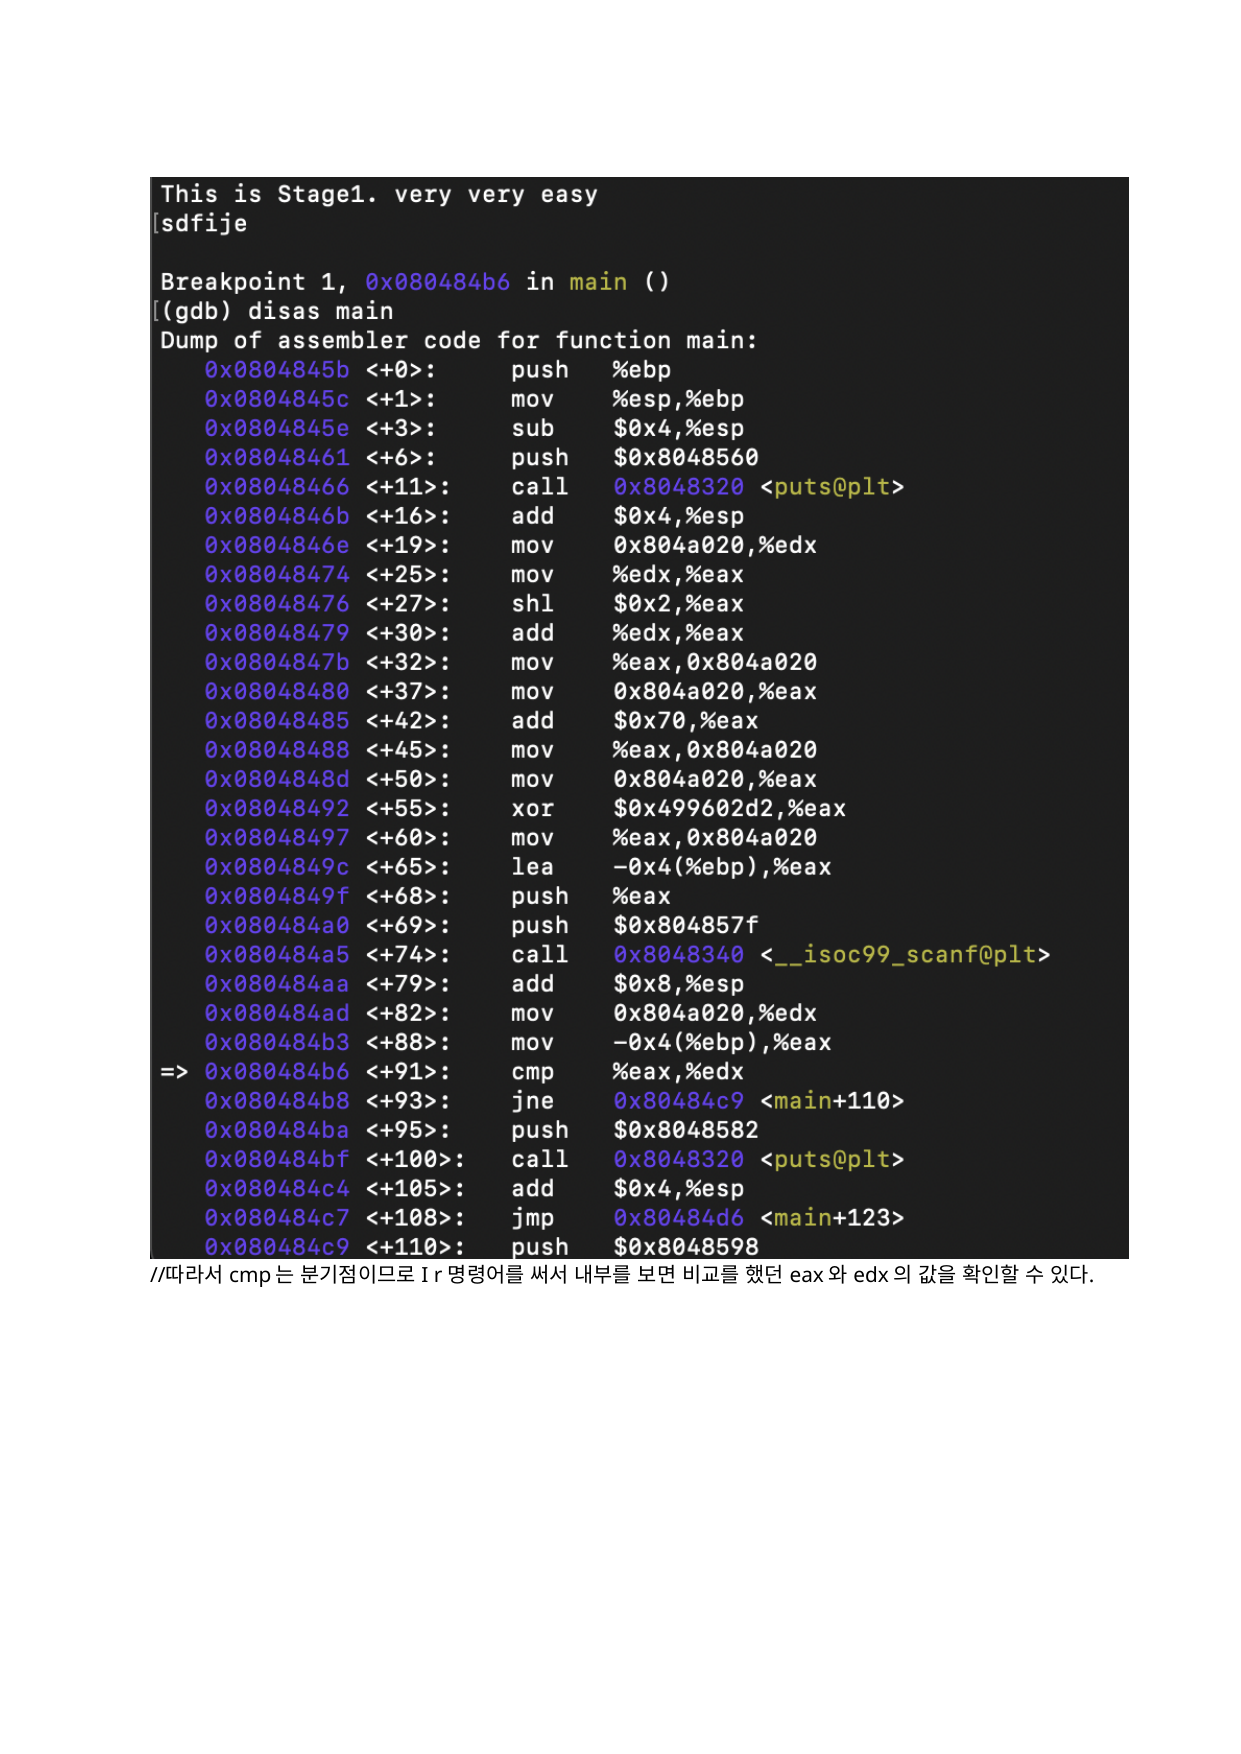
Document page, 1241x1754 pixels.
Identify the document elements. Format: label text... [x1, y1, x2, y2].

picture [150, 177, 1129, 1259]
text //따라서 cmp는 분기점이므로 I r 명령어를 써서 내부를 보면 비교를 했던 eax와 edx의 값을 확인할 수 있다. [150, 1259, 1090, 1289]
